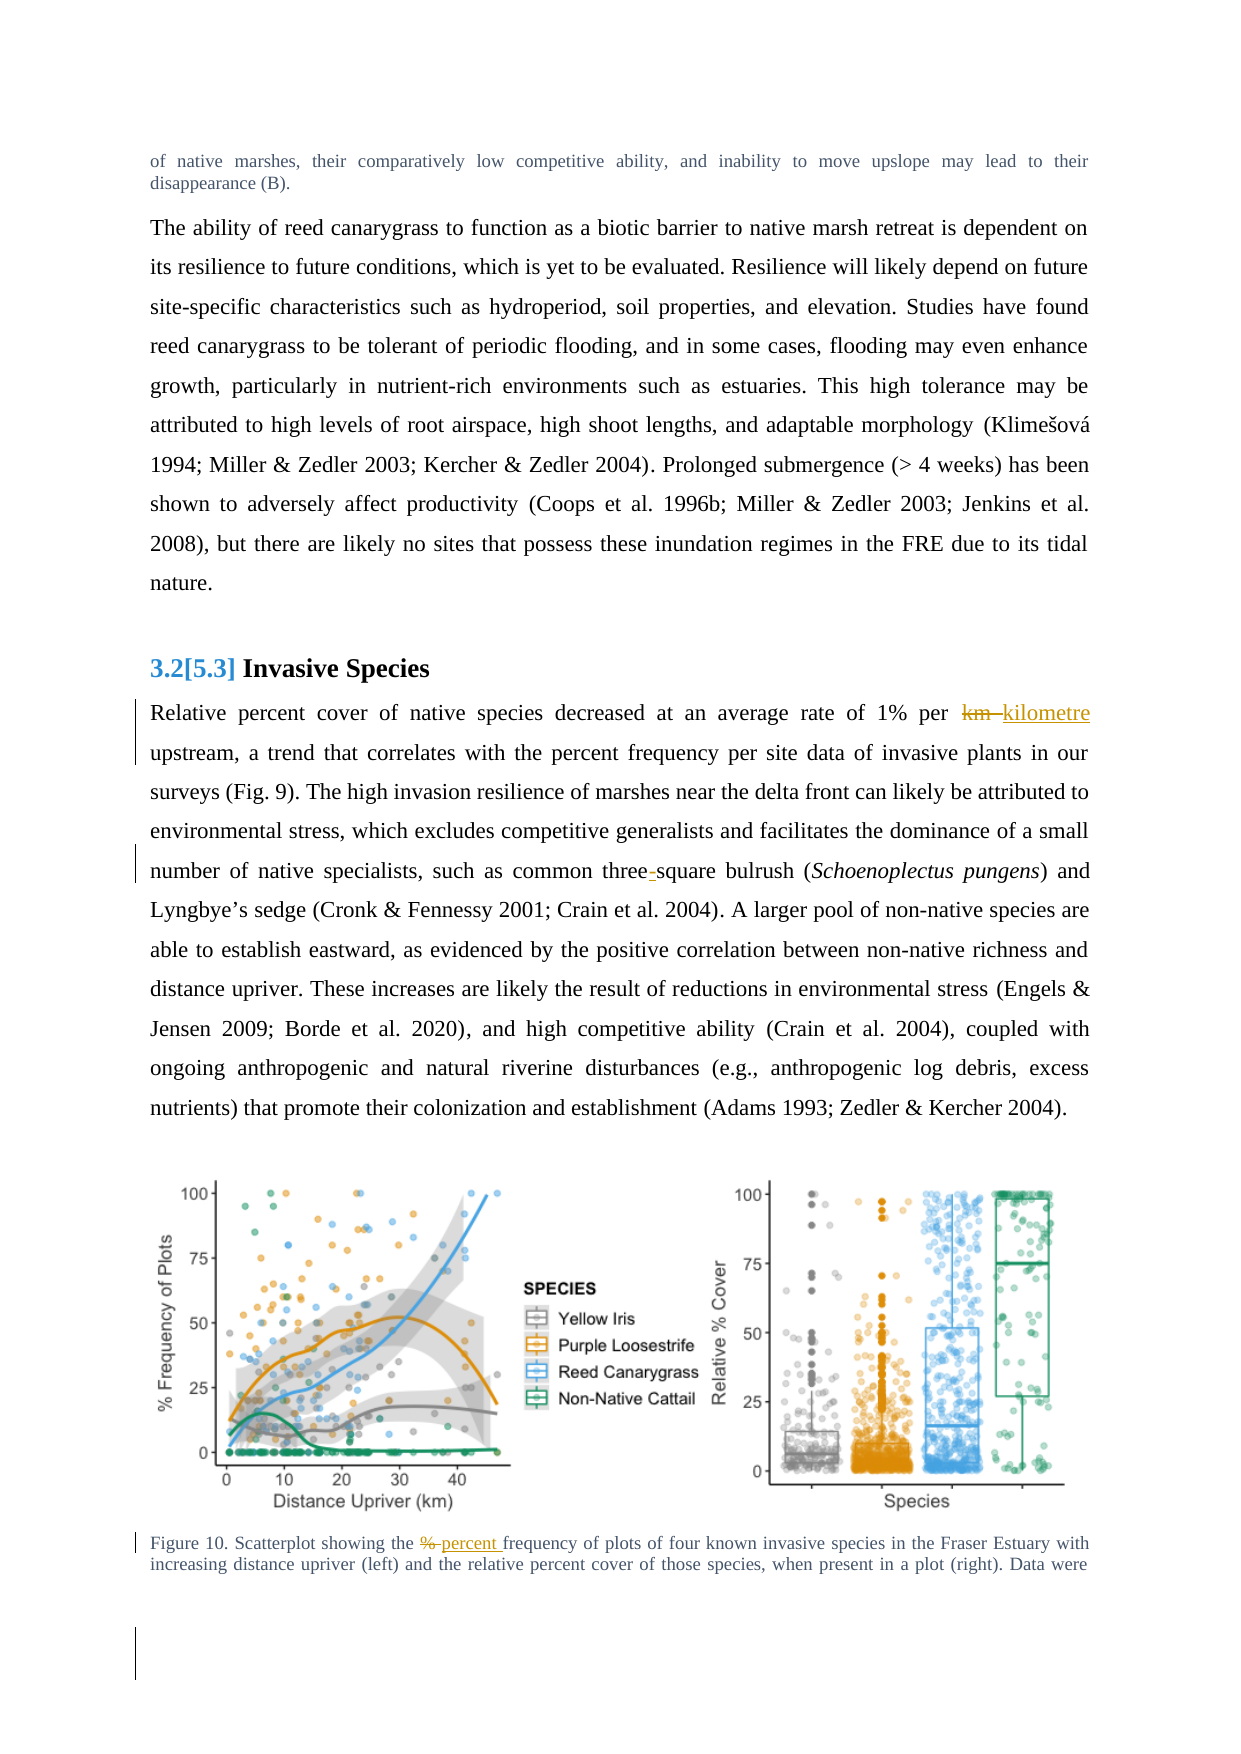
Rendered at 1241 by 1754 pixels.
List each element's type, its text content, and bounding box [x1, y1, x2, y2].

picture [150, 1172, 1073, 1519]
text The ability of reed canarygrass to function as a biotic barrier to native marsh retreat is dependent on its resilience to future conditions, which is yet to be evaluated. Resilience will likely depend on future site-specific characteristics such as hydroperiod, soil properties, and elevation. Studies have found reed canarygrass to be tolerant of periodic flooding, and in some cases, flooding may even enhance growth, particularly in nutrient-rich environments such as estuaries. This high tolerance may be attributed to high levels of root airspace, high shoot lengths, and adaptable morphology (Klimešová 1994; Miller & Zedler 2003; Kercher & Zedler 2004). Prolonged submergence (> 4 weeks) has been shown to adversely affect productivity (Coops et al. 1996b; Miller & Zedler 2003; Jenkins et al. 2008), but there are likely no sites that possess these inundation regimes in the FRE due to its tidal nature. [150, 214, 1090, 596]
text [150, 150, 1090, 193]
text Relative percent cover of native species decreased at an average rate of 1% per upstream, a trend that correlates with the percent frequency per site data of invasive plants in our surveys (Fig. 9). The high invasion resilience of marshes near the delta front can likely be attributed to environmental stress, which excludes competitive generalists and facilitates the dominance of a small number of native specialists, such as common threesquare bulrush (Schoenoplectus pungens) and Lyngbye’s sedge (Cronk & Fennessy 2001; Crain et al. 2004). A larger pool of non-native species are able to establish eastward, as evidenced by the positive correlation between non-native richness and distance upriver. These increases are likely the result of reductions in environmental stress (Engels & Jensen 2009; Borde et al. 2020), and high competitive ability (Crain et al. 2004), coupled with ongoing anthropogenic and natural riverine disturbances (e.g., anthropogenic log debris, excess nutrients) that promote their colonization and establishment (Adams 1993; Zedler & Kercher 2004). [150, 699, 1090, 1120]
subtitle Invasive Species [150, 652, 1090, 683]
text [150, 1532, 1090, 1575]
